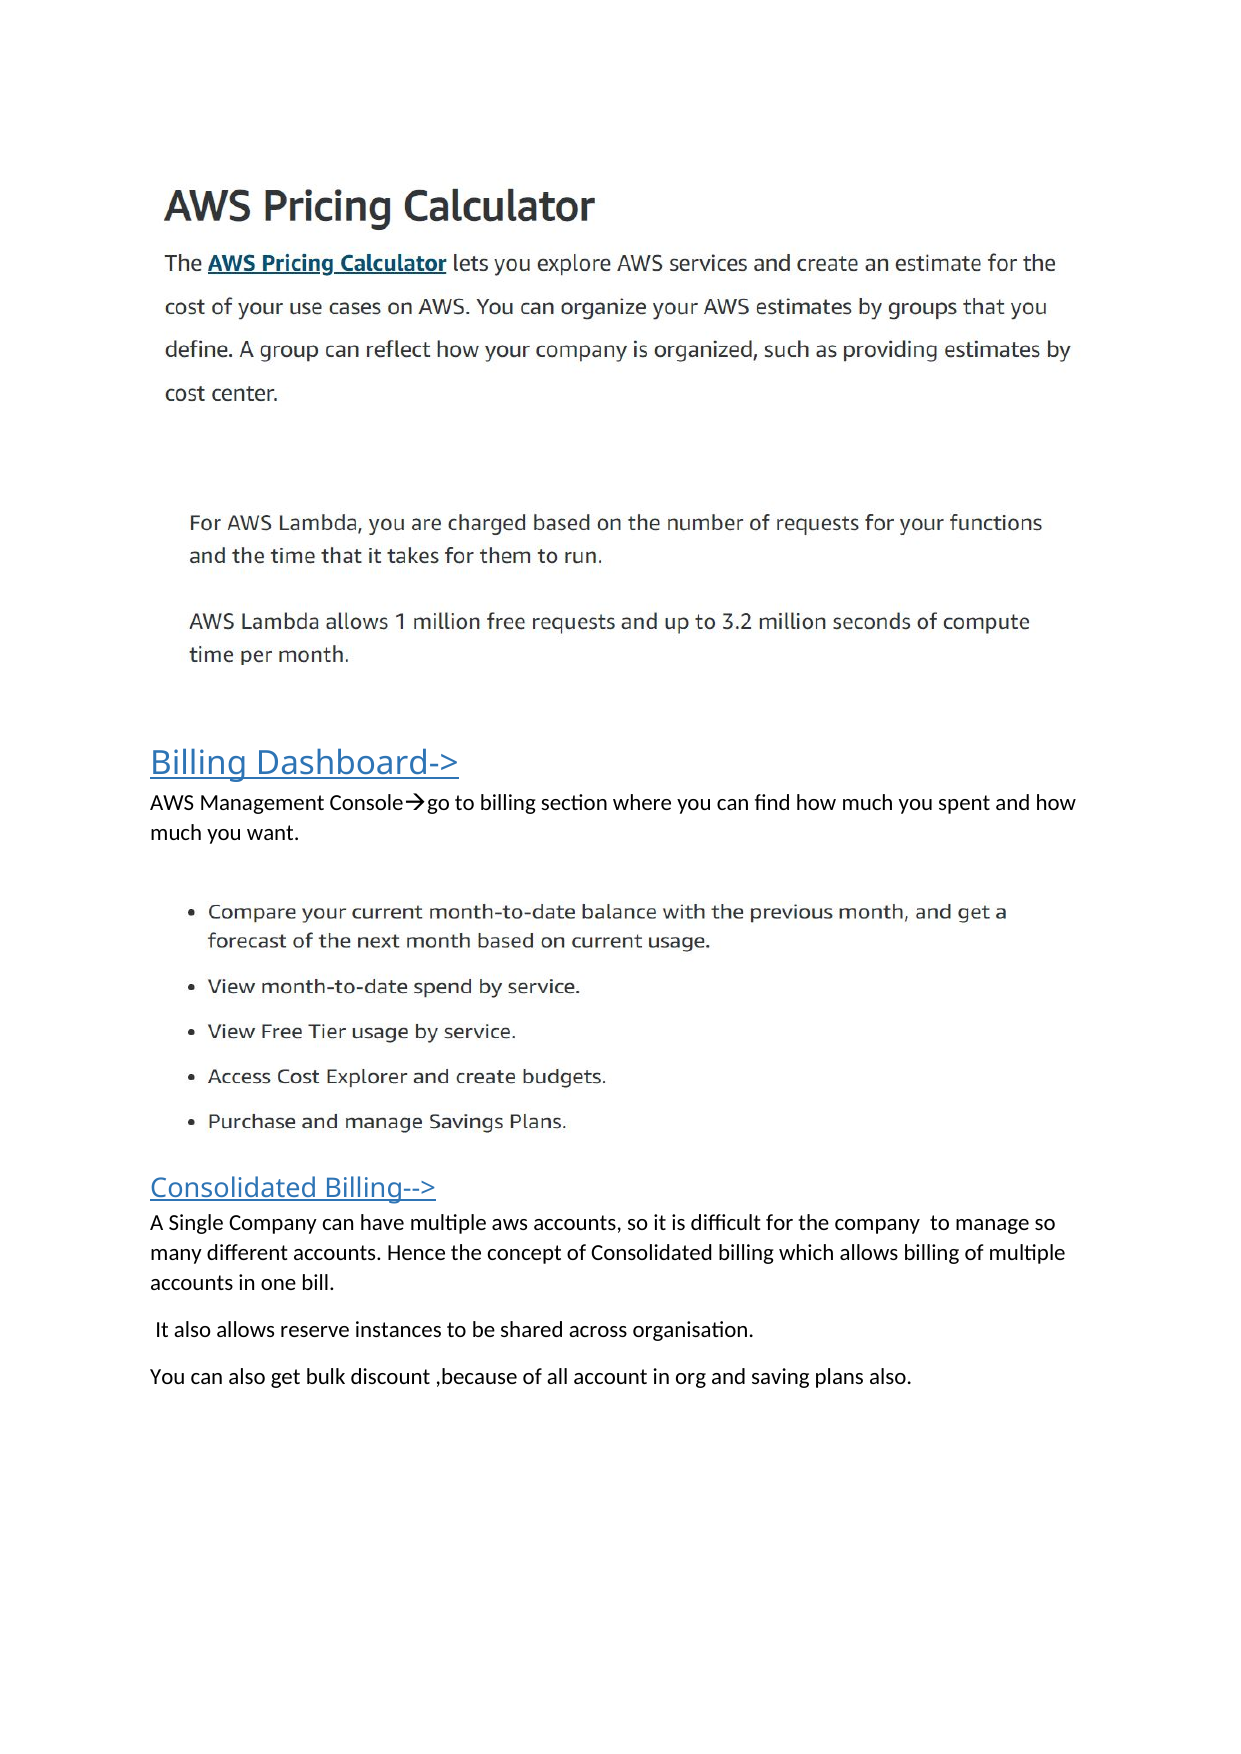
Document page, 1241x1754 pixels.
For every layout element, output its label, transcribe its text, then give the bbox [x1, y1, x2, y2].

picture [150, 487, 1091, 665]
picture [150, 150, 1091, 422]
subtitle Billing Dashboard-> [150, 739, 1090, 784]
subtitle Consolidated Billing--> [150, 1168, 1090, 1205]
picture [150, 864, 1091, 1150]
text It also allows reserve instances to be shared across organisation. [150, 1315, 1090, 1343]
text You can also get bulk discount ,because of all account in org and saving plans also. [150, 1362, 1090, 1390]
text A Single Company can have multiple aws accounts, so it is difficult for the company to manage so many different accounts. Hence the concept of Consolidated billing which allows billing of multiple accounts in one bill. [150, 1208, 1090, 1296]
text AWS Management Consolego to billing section where you can find how much you spent and how much you want. [150, 788, 1090, 846]
